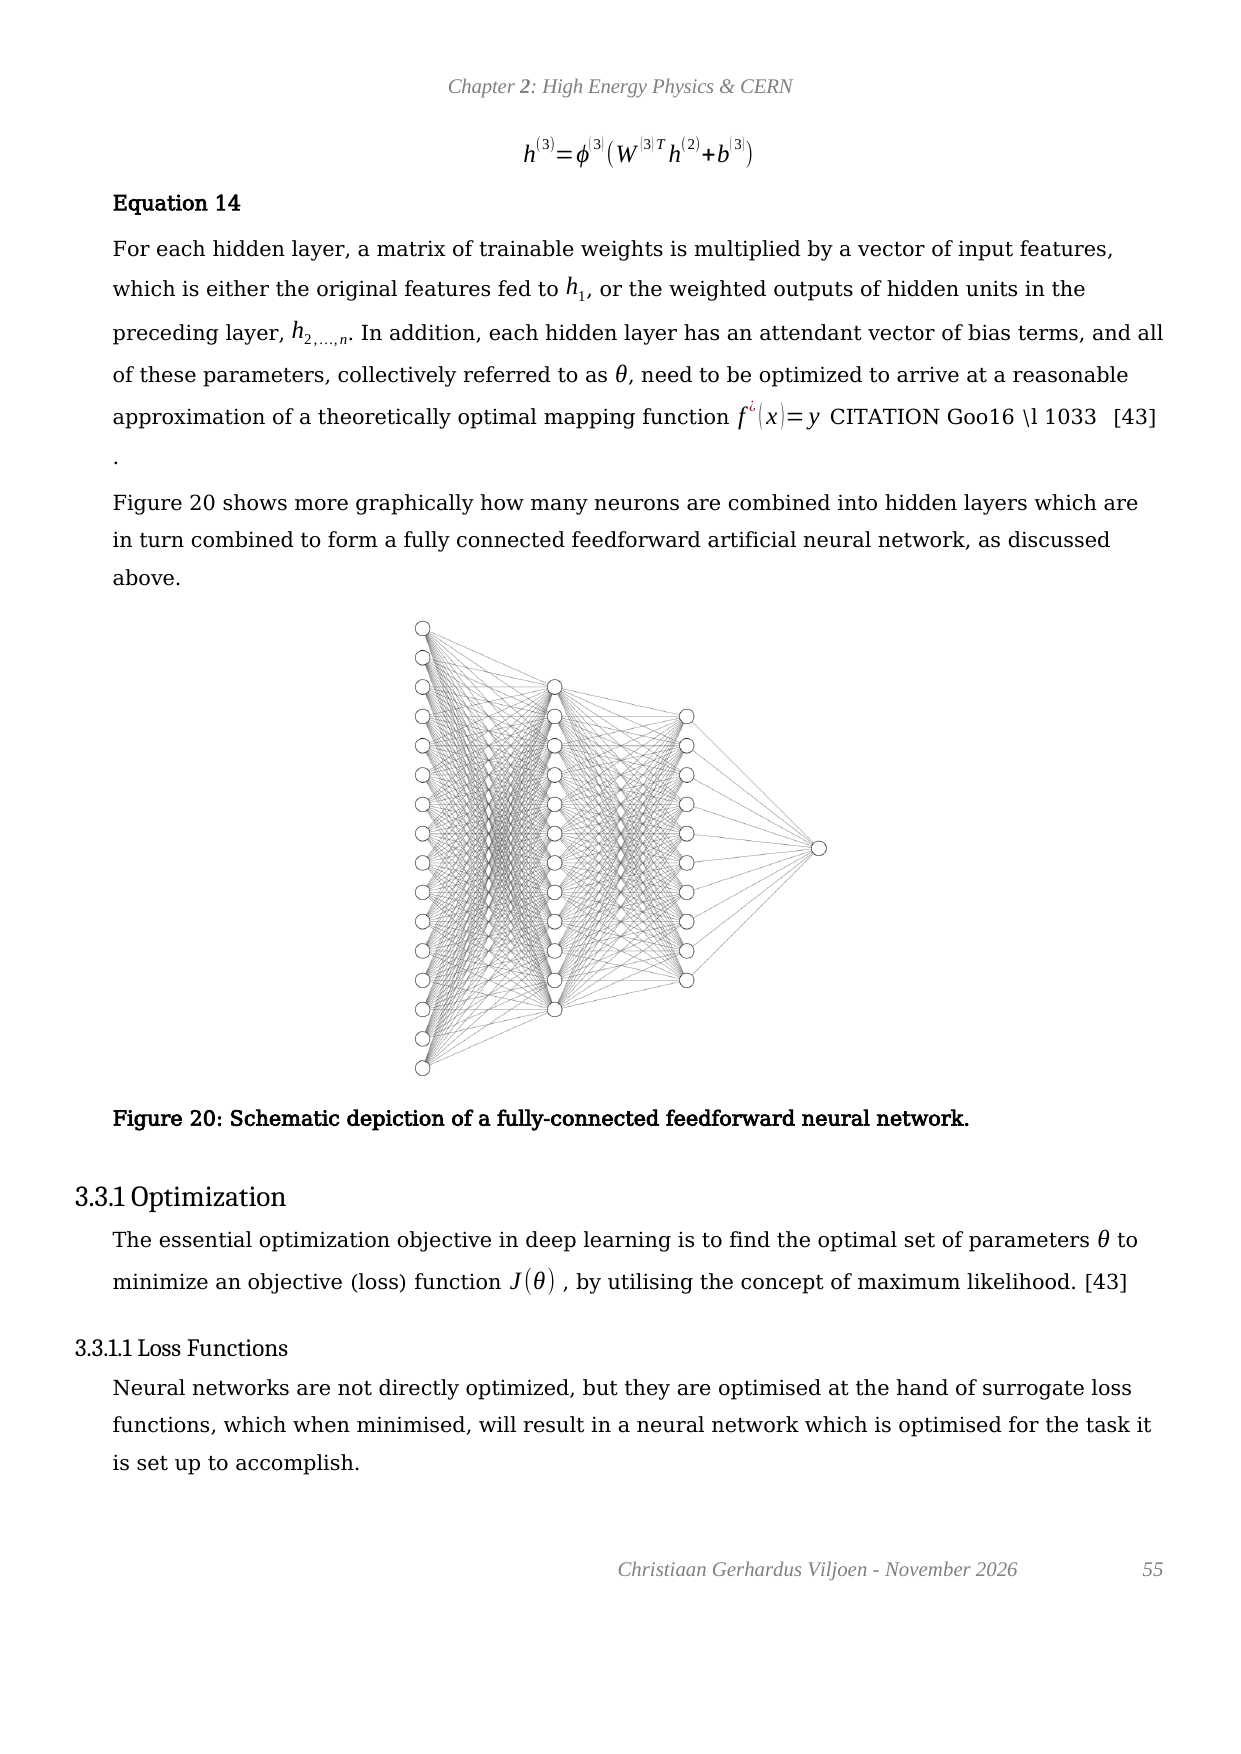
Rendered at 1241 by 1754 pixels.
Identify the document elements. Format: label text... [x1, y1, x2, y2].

subtitle Loss Functions [75, 1333, 1165, 1362]
text Neural networks are not directly optimized, but they are optimised at the hand of surrogate loss functions, which when minimised, will result in a neural network which is optimised for the task it is set up to accomplish. [112, 1375, 1165, 1475]
text The essential optimization objective in deep learning is to find the optimal set of parameters to minimize an objective (loss) function , by utilising the concept of maximum likelihood. [112, 1226, 1165, 1296]
subtitle Optimization [75, 1180, 1165, 1213]
text Equation 14 [112, 189, 1165, 214]
text Figure 20 shows more graphically how many neurons are combined into hidden layers which are in turn combined to form a fully connected feedforward artificial neural network, as discussed above. [112, 490, 1165, 590]
picture [385, 610, 893, 1084]
text For each hidden layer, a matrix of trainable weights is multiplied by a vector of input features, which is either the original features fed to , or the weighted outputs of hidden units in the preceding layer, . In addition, each hidden layer has an attendant vector of bias terms, and all of these parameters, collectively referred to as , need to be optimized to arrive at a reasonable approximation of a theoretically optimal mapping function . [112, 235, 1165, 469]
text Figure 20: Schematic depiction of a fully-connected feedforward neural network. [112, 1105, 1165, 1130]
